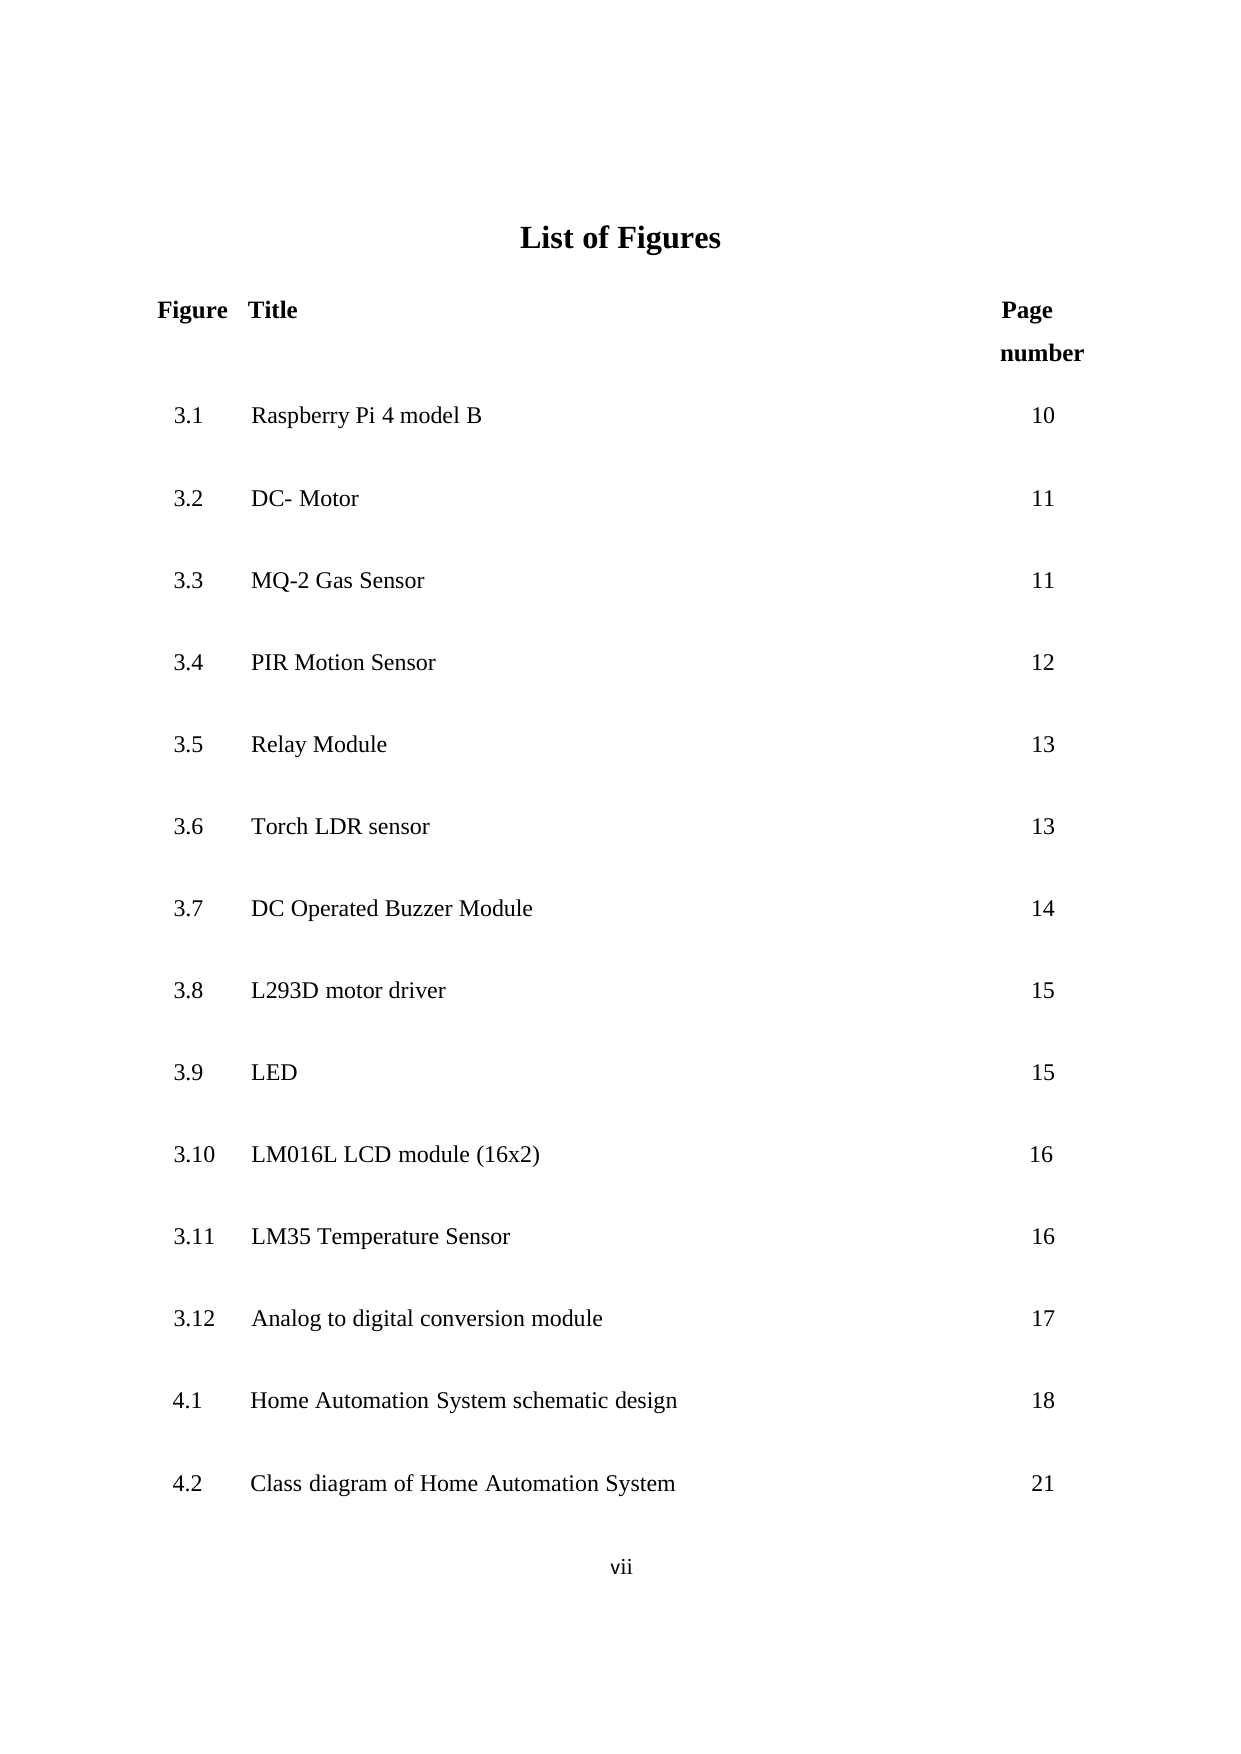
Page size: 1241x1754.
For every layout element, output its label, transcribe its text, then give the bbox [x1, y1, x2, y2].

text 3.7 DC Operated Buzzer Module 14 [173, 894, 1203, 922]
text 3.2 DC- Motor 11 [173, 484, 1203, 511]
text 3.1 Raspberry Pi 4 model B 10 [173, 402, 1203, 429]
text 3.10 LM016L LCD module (16x2) 16 [173, 1140, 1203, 1168]
text 3.4 PIR Motion Sensor 12 [173, 648, 1203, 675]
text 3.3 MQ-2 Gas Sensor 11 [173, 566, 1203, 593]
text number [77, 338, 1084, 367]
text 4.1 Home Automation System schematic design 18 [77, 1386, 1203, 1414]
text 3.11 LM35 Temperature Sensor 16 [173, 1222, 1203, 1250]
text 3.6 Torch LDR sensor 13 [173, 812, 1203, 839]
text 3.12 Analog to digital conversion module 17 [173, 1304, 1203, 1332]
text 3.5 Relay Module 13 [173, 730, 1203, 757]
text 3.8 L293D motor driver 15 [173, 976, 1203, 1003]
text 4.2 Class diagram of Home Automation System 21 [77, 1468, 1203, 1496]
text List of Figures [149, 219, 1092, 256]
text 3.9 LED 15 [173, 1058, 1203, 1086]
subtitle Figure Title Page [157, 295, 1203, 324]
